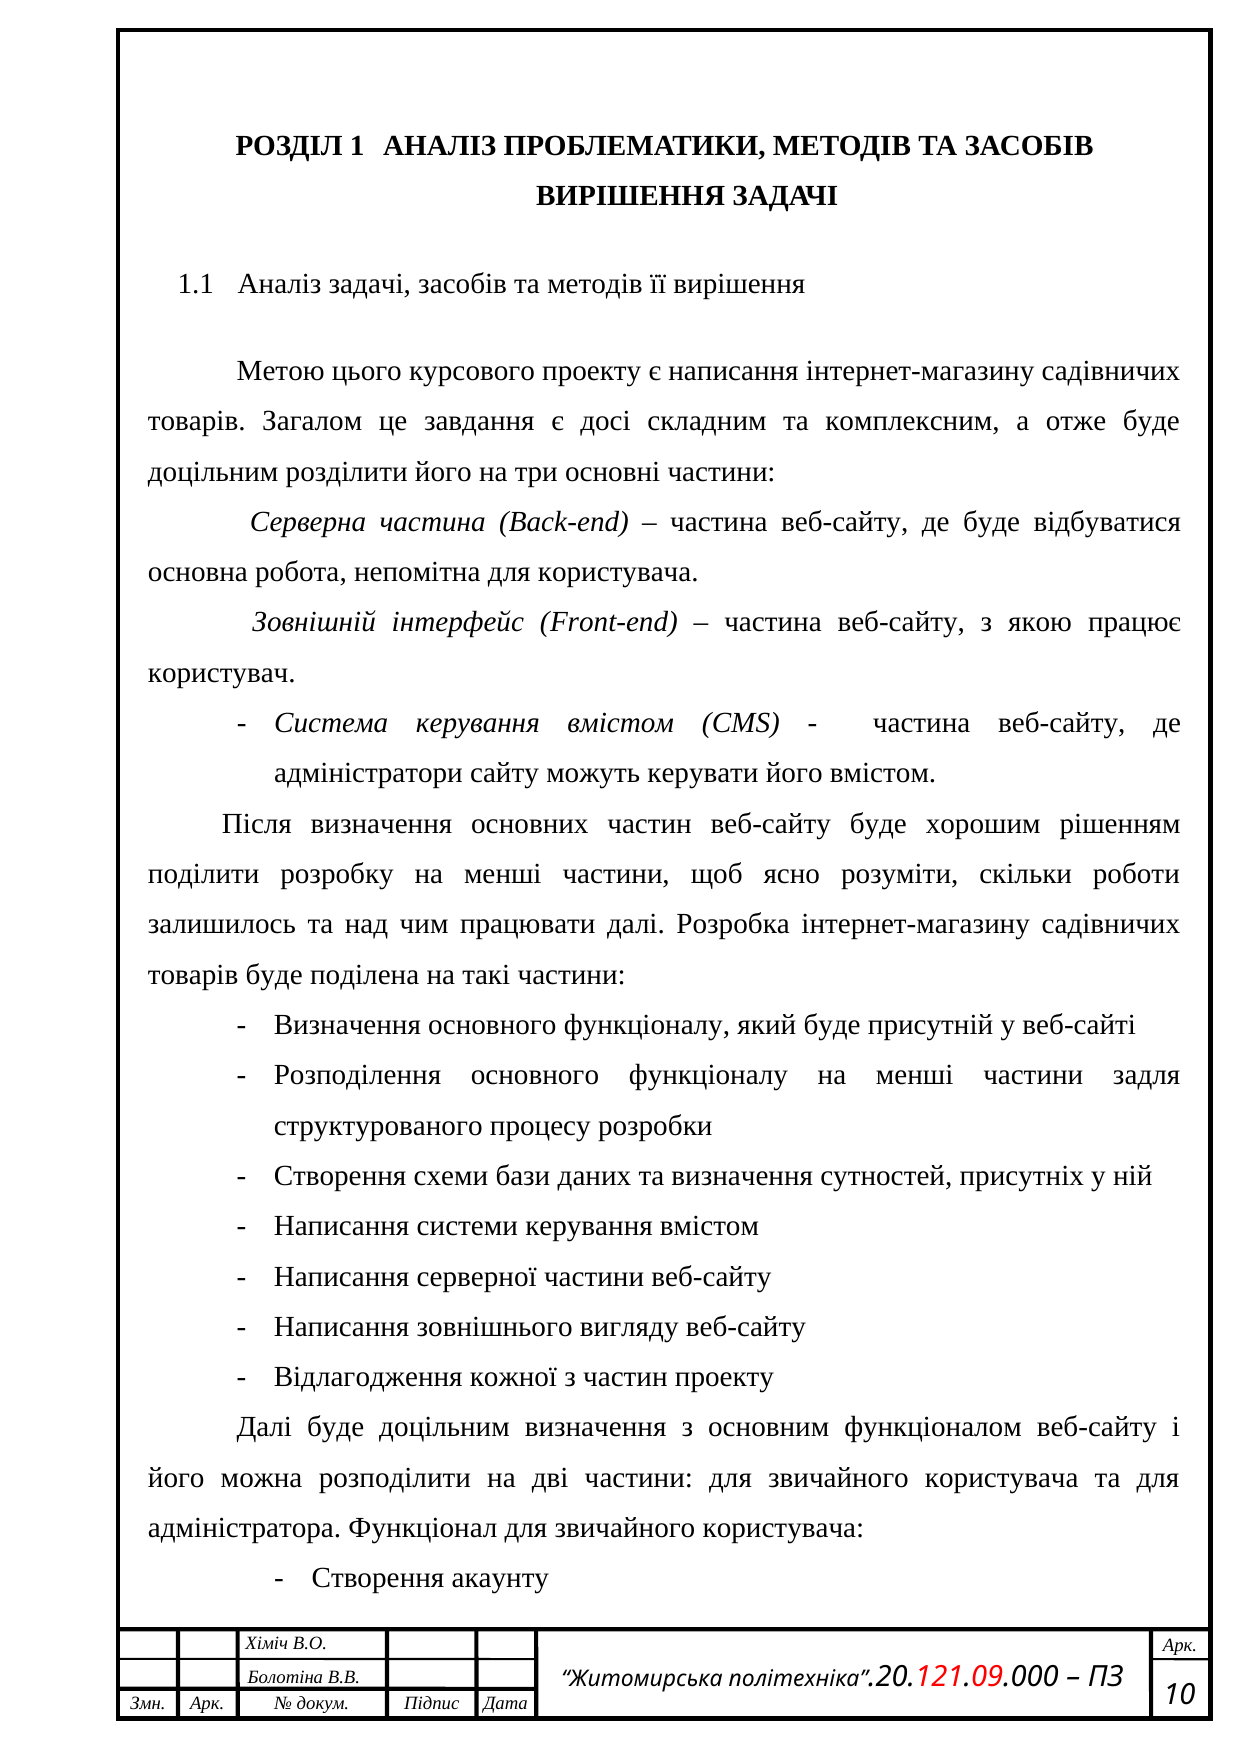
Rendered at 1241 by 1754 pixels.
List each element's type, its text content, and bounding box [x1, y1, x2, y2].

list Створення акаунту [274, 1561, 1181, 1594]
list Створення схеми бази даних та визначення сутностей, присутніх у ній [236, 1158, 1181, 1192]
text Після визначення основних частин веб-сайту буде хорошим рішенням поділити розробку на менші частини, щоб ясно розуміти, скільки роботи залишилось та над чим працювати далі. Розробка інтернет-магазину садівничих товарів буде поділена на такі частини: [148, 806, 1181, 990]
list Система керування вмістом (CMS) - частина веб-сайту, де адміністратори сайту можуть керувати його вмістом. [237, 705, 1181, 789]
list Написання зовнішнього вигляду веб-сайту [236, 1309, 1181, 1342]
subtitle АНАЛІЗ ПРОБЛЕМАТИКИ, МЕТОДІВ ТА ЗАСОБІВ ВИРІШЕННЯ ЗАДАЧІ [148, 128, 1181, 211]
list Написання серверної частини веб-сайту [236, 1259, 1181, 1292]
list Розподілення основного функціоналу на менші частини задля структурованого процесу розробки [236, 1057, 1181, 1141]
text Серверна частина (Back-end) – частина веб-сайту, де буде відбуватися основна робота, непомітна для користувача. [148, 504, 1181, 588]
text Далі буде доцільним визначення з основним функціоналом веб-сайту і його можна розподілити на дві частини: для звичайного користувача та для адміністратора. Функціонал для звичайного користувача: [148, 1409, 1181, 1544]
list Написання системи керування вмістом [236, 1208, 1181, 1242]
list Відлагодження кожної з частин проекту [236, 1359, 1181, 1393]
subtitle Аналіз задачі, засобів та методів її вирішення [177, 266, 1181, 299]
text Зовнішній інтерфейс (Front-end) – частина веб-сайту, з якою працює користувач. [148, 604, 1181, 688]
list Визначення основного функціоналу, який буде присутній у веб-сайті [236, 1007, 1181, 1041]
text Метою цього курсового проекту є написання інтернет-магазину садівничих товарів. Загалом це завдання є досі складним та комплексним, а отже буде доцільним розділити його на три основні частини: [148, 353, 1181, 487]
